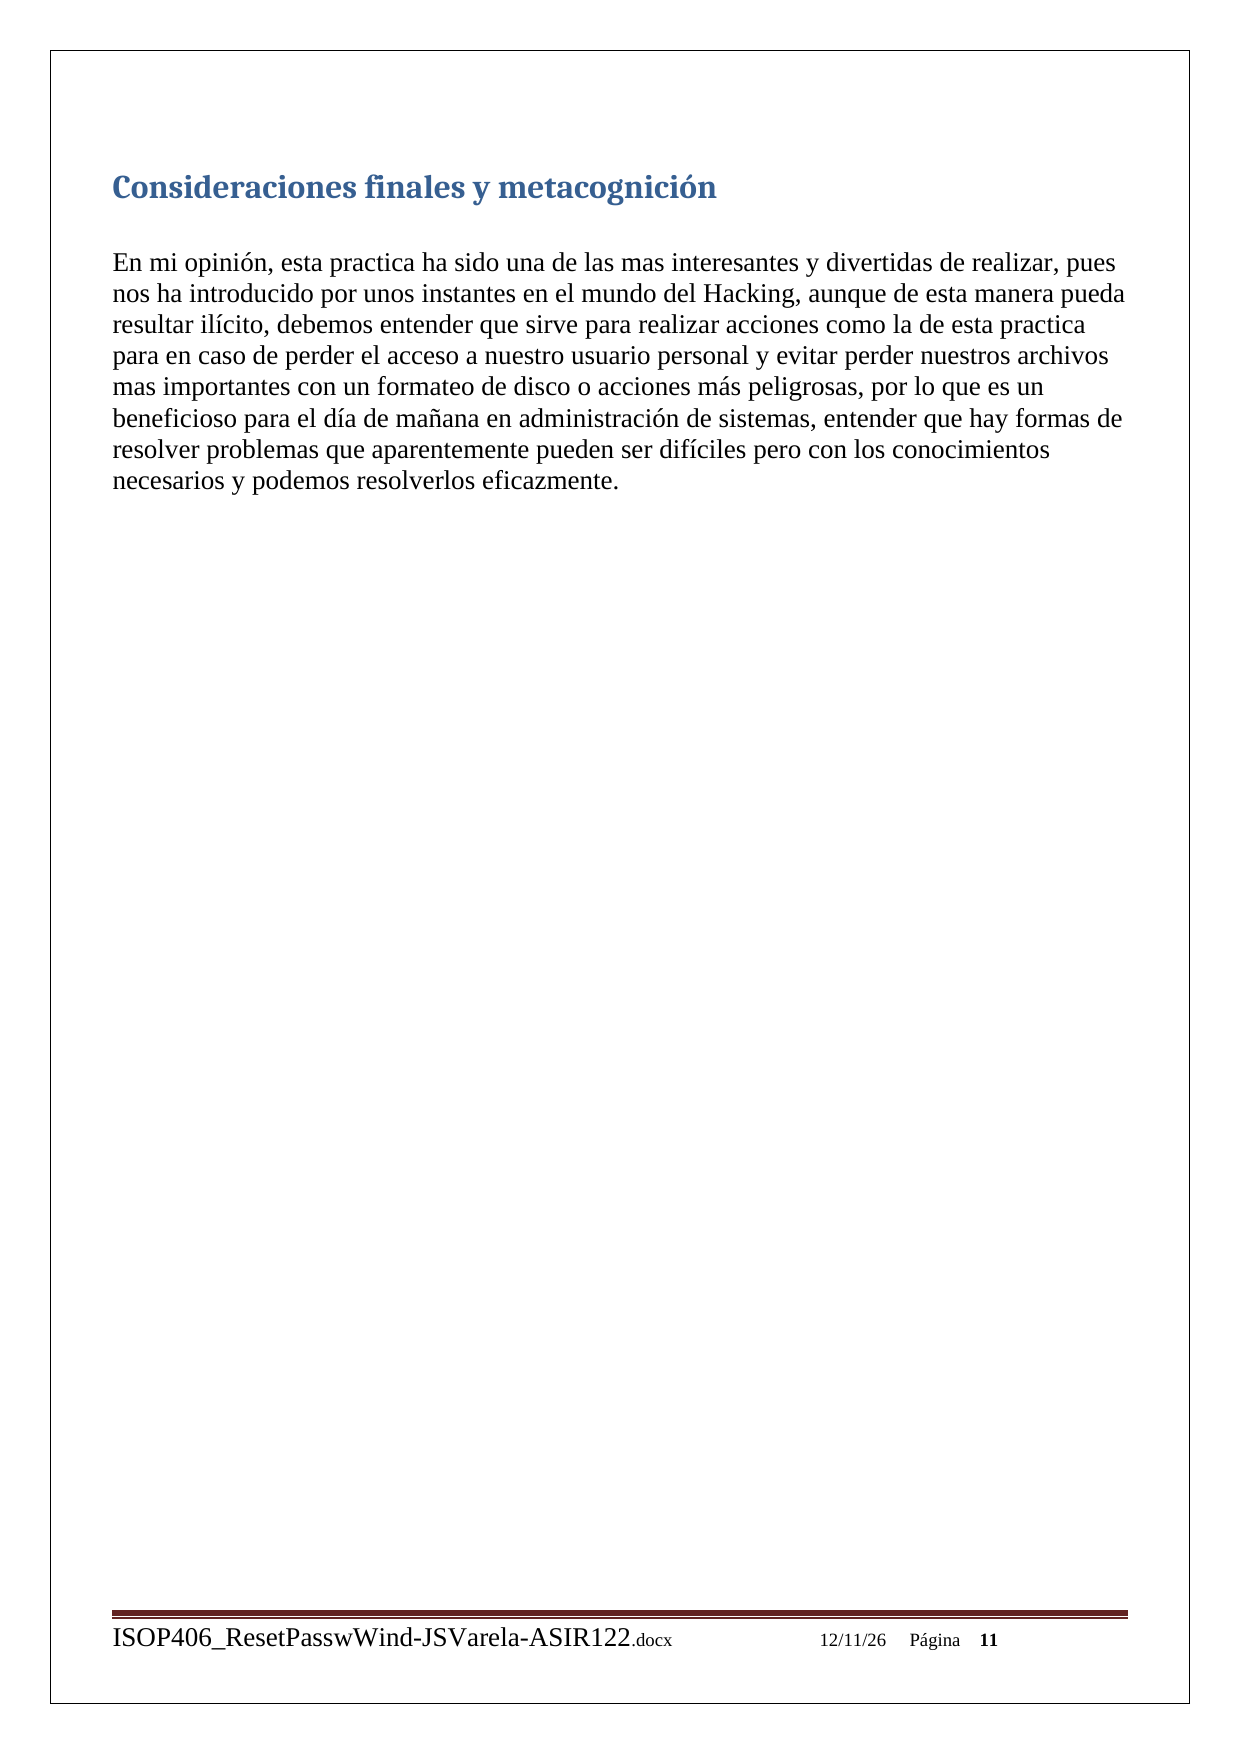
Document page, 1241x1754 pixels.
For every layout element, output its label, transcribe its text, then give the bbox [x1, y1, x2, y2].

subtitle Consideraciones finales y metacognición [112, 168, 1128, 206]
text En mi opinión, esta practica ha sido una de las mas interesantes y divertidas de realizar, pues nos ha introducido por unos instantes en el mundo del Hacking, aunque de esta manera pueda resultar ilícito, debemos entender que sirve para realizar acciones como la de esta practica para en caso de perder el acceso a nuestro usuario personal y evitar perder nuestros archivos mas importantes con un formateo de disco o acciones más peligrosas, por lo que es un beneficioso para el día de mañana en administración de sistemas, entender que hay formas de resolver problemas que aparentemente pueden ser difíciles pero con los conocimientos necesarios y podemos resolverlos eficazmente. [112, 246, 1128, 495]
